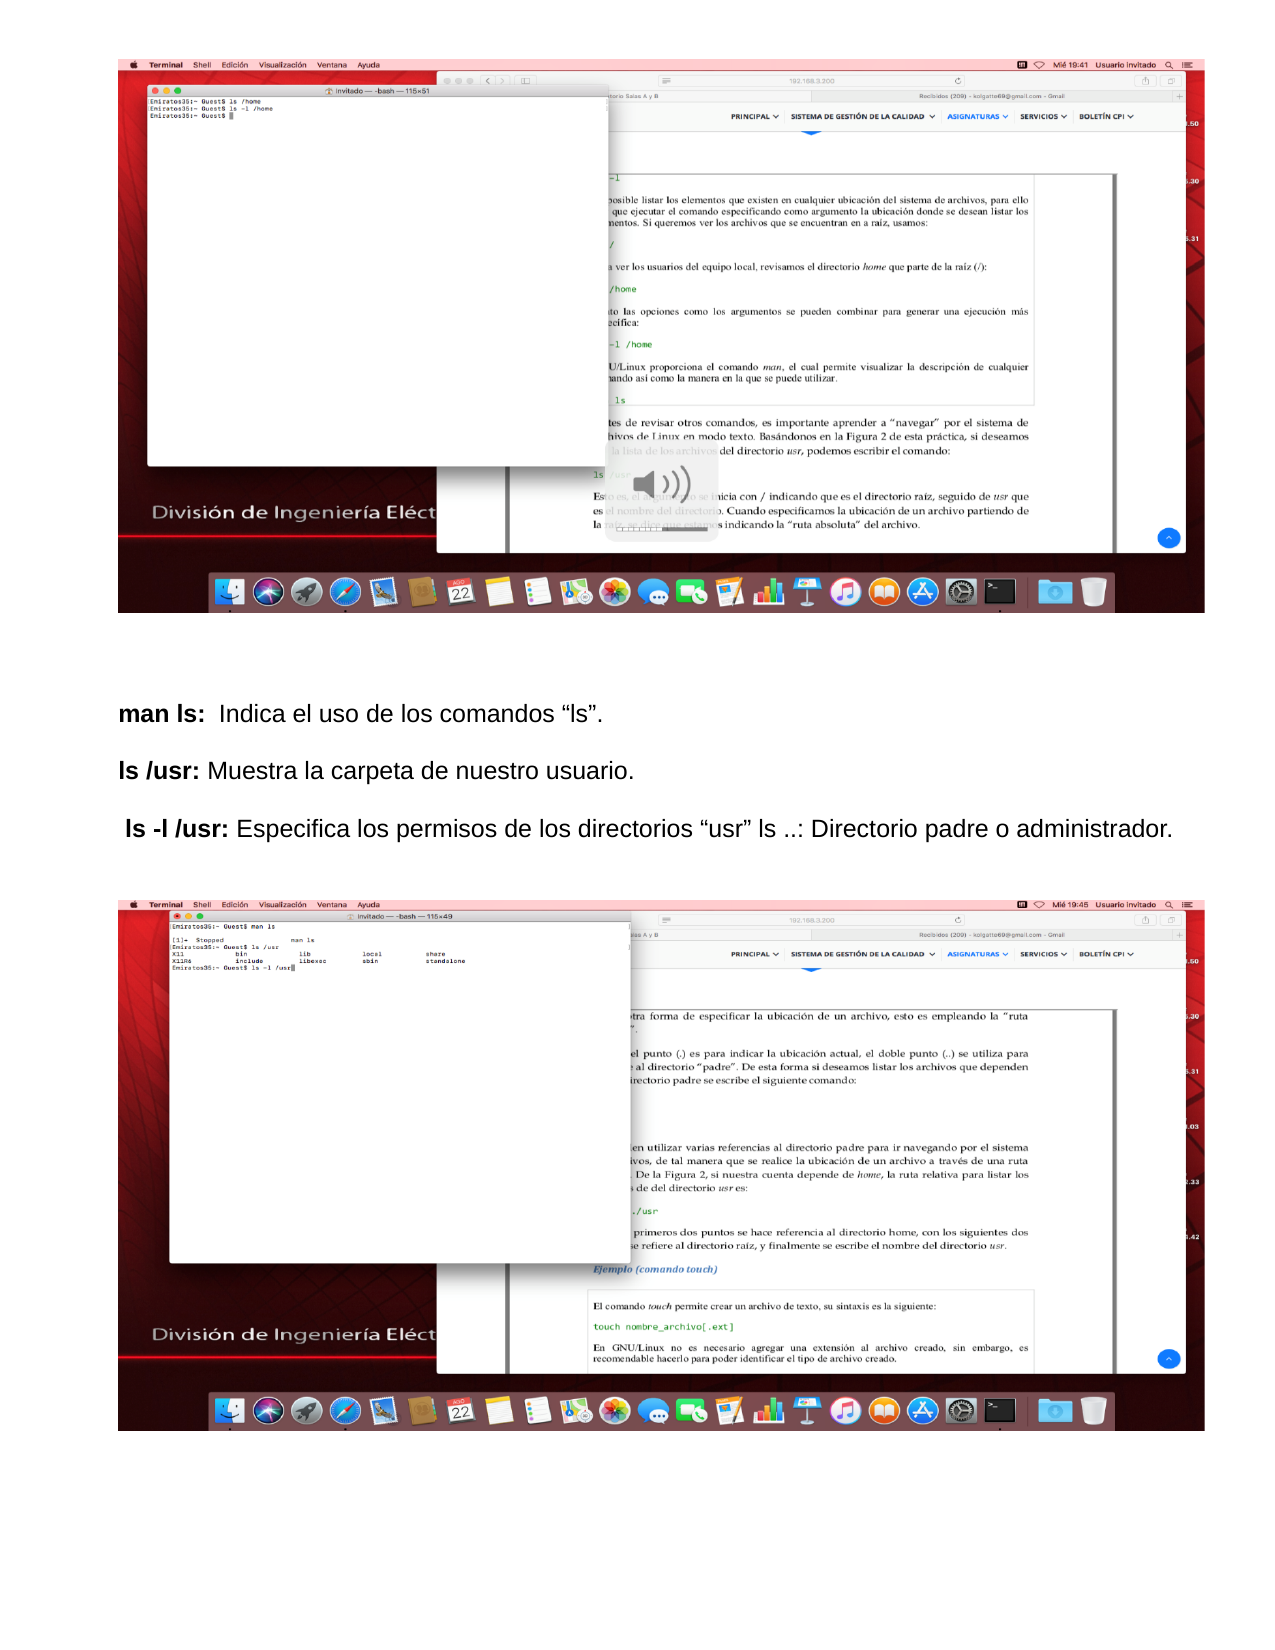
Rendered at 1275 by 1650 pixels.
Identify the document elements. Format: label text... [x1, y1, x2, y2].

text ls /usr: Muestra la carpeta de nuestro usuario. [118, 756, 1205, 785]
text ls -l /usr: Especifica los permisos de los directorios “usr” ls ..: Directorio padre o administrador. [118, 814, 1205, 842]
text man ls: Indica el uso de los comandos “ls”. [118, 699, 1205, 727]
picture [118, 59, 1205, 613]
picture [118, 900, 1205, 1431]
